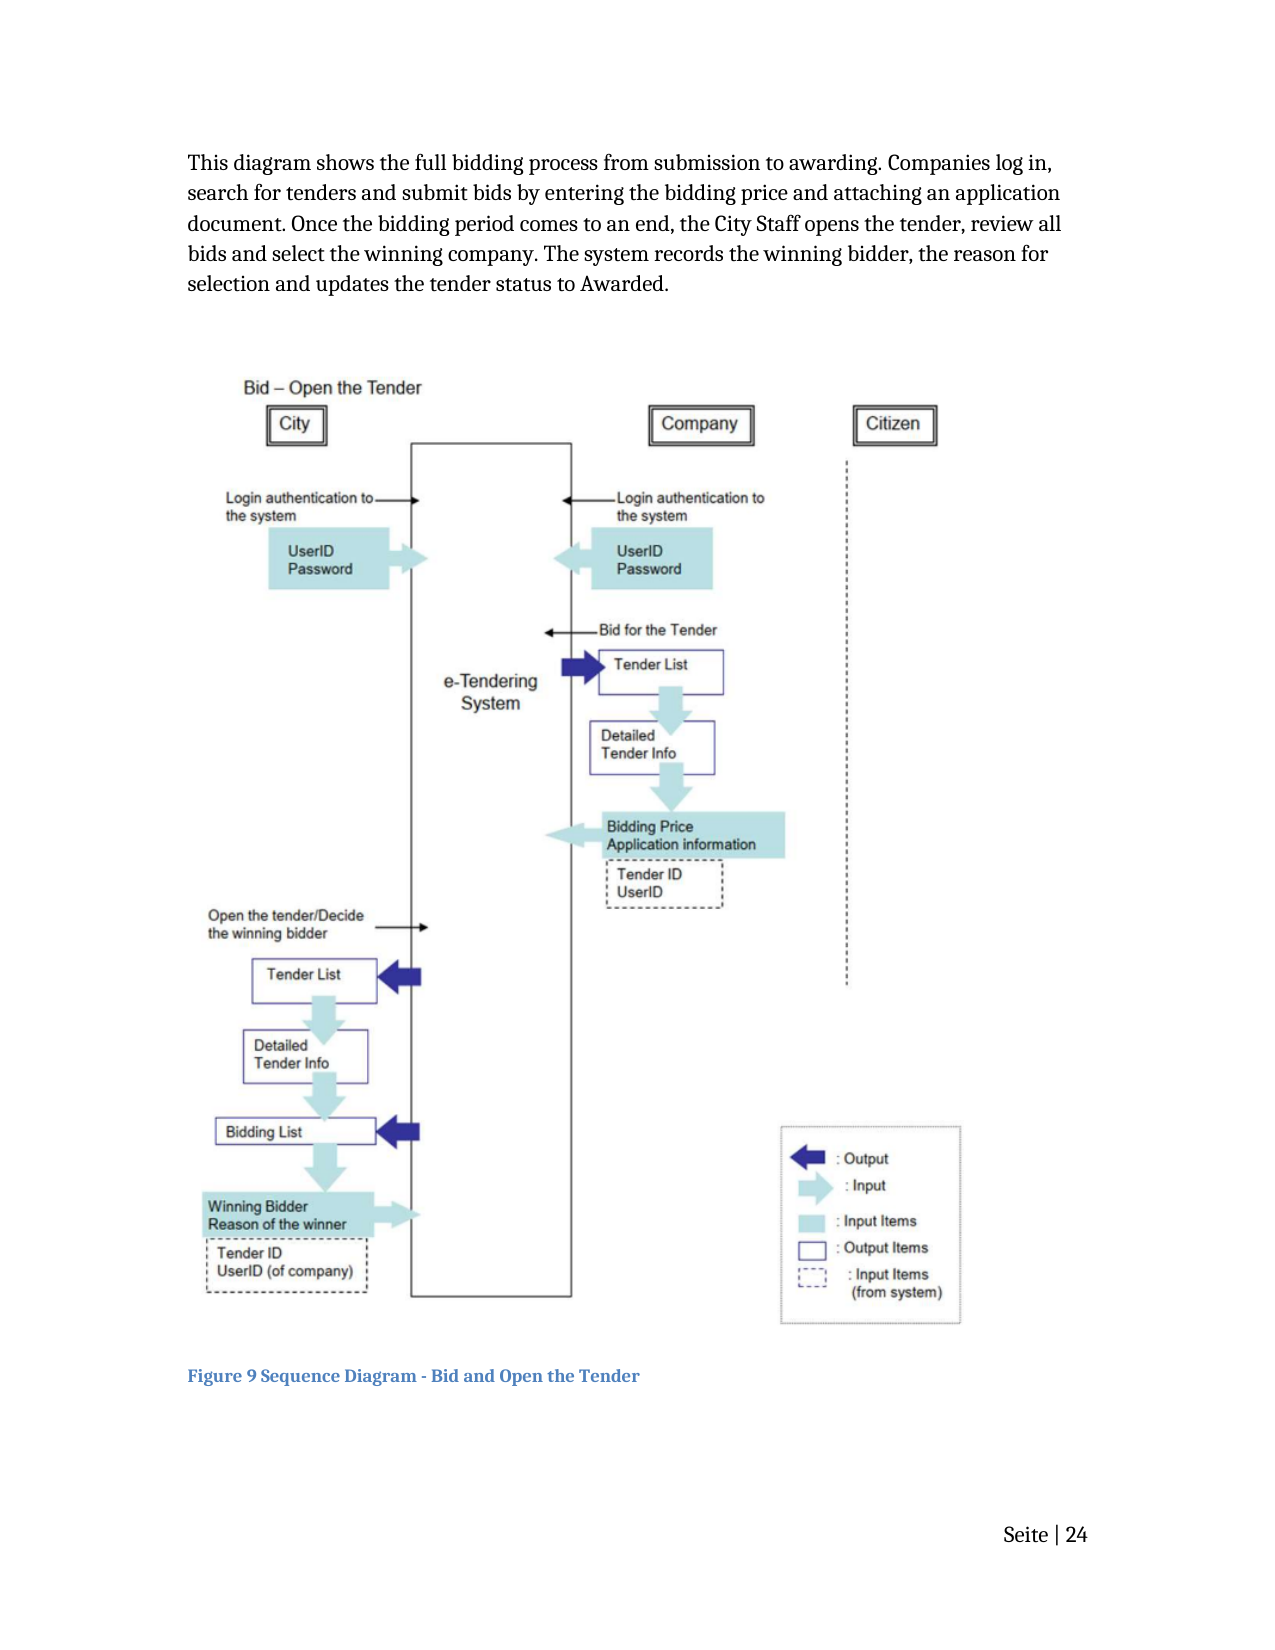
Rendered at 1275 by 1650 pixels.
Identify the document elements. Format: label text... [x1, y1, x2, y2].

text This diagram shows the full bidding process from submission to awarding. Companies log in, search for tenders and submit bids by entering the bidding price and attaching an application document. Once the bidding period comes to an end, the City Staff opens the tender, review all bids and select the winning company. The system records the winning bidder, the reason for selection and updates the tender status to Awarded. [187, 150, 1087, 297]
picture [187, 372, 971, 1341]
